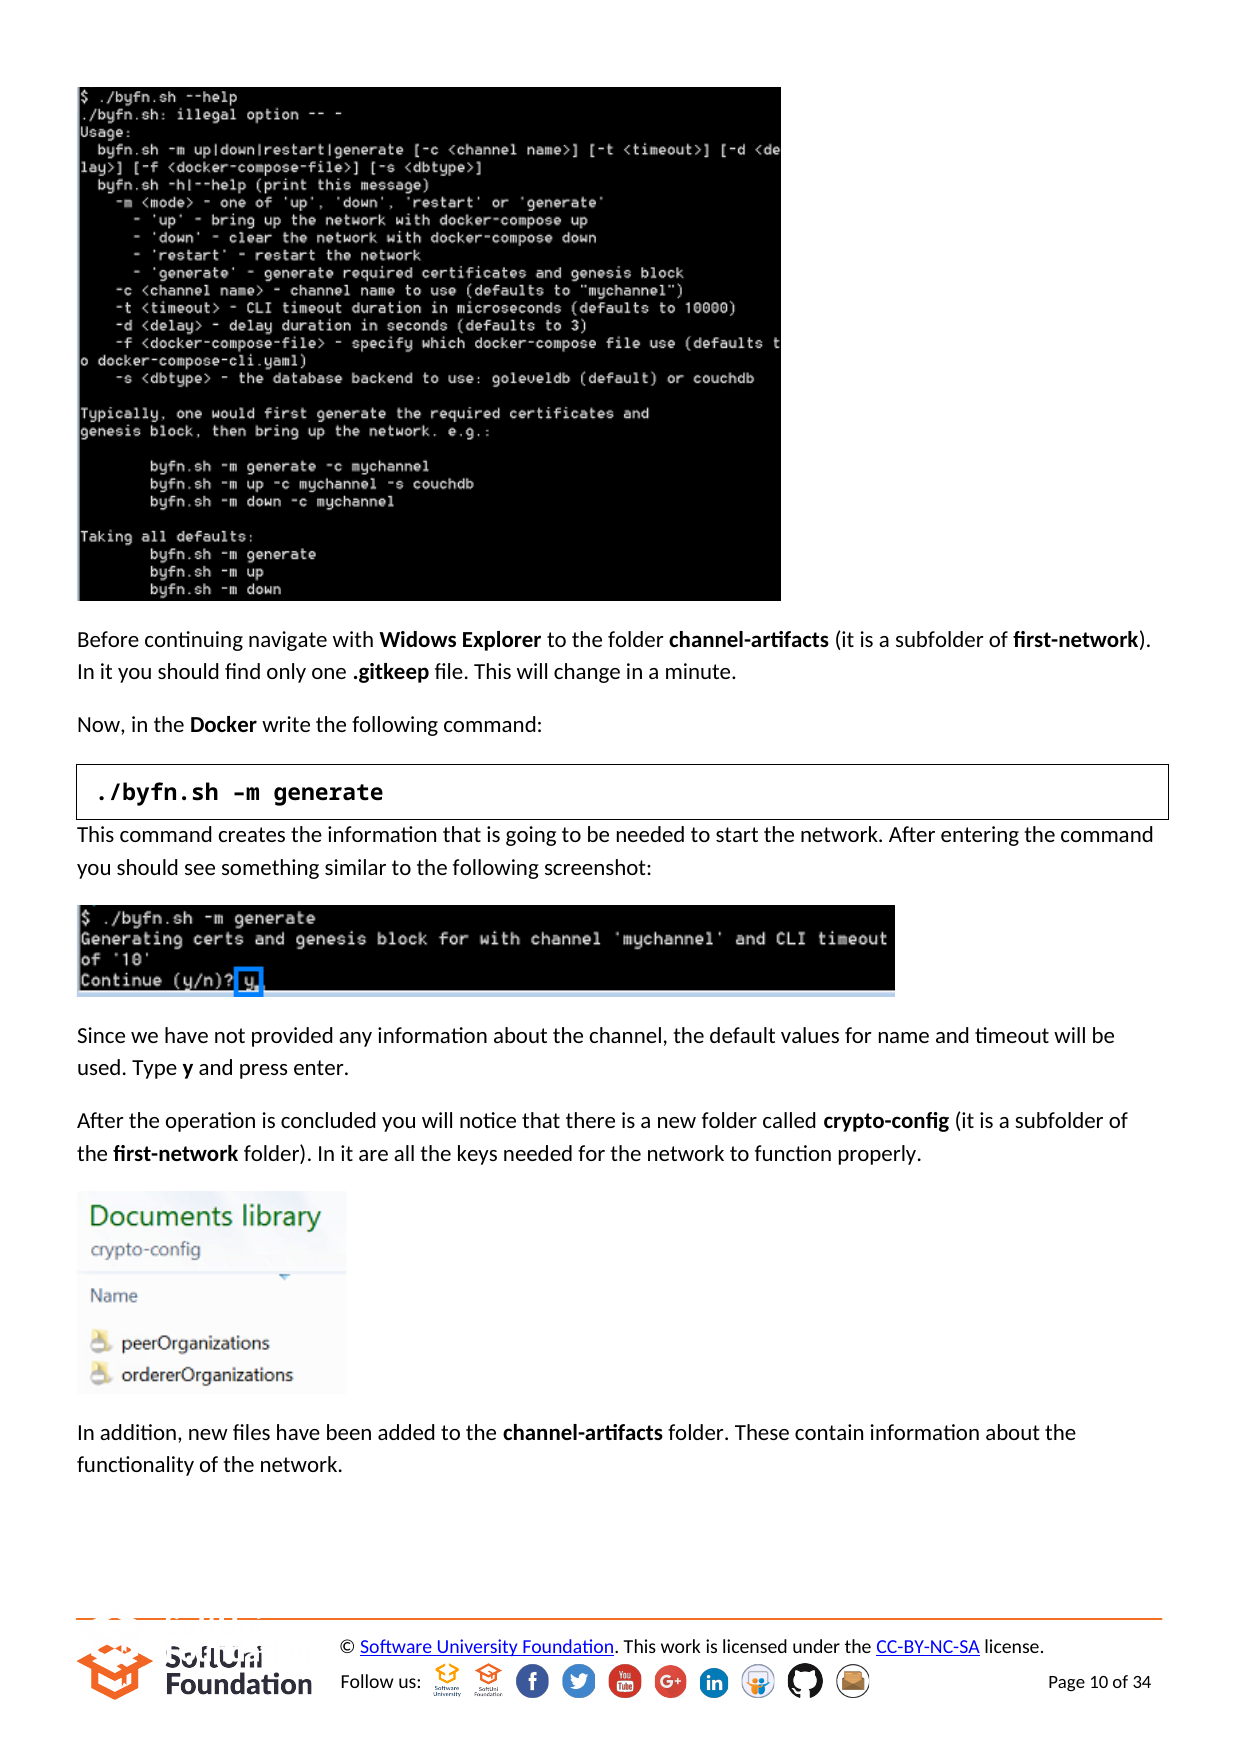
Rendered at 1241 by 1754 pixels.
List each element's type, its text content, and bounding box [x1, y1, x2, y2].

picture [720, 1689, 729, 1698]
table_header ./byfn.sh –m generate [77, 765, 1168, 819]
text After the operation is concluded you will notice that there is a new folder called crypto-config (it is a subfolder of the first-network folder). In it are all the keys needed for the network to function properly. [77, 1106, 1163, 1167]
text This command creates the information that is going to be needed to start the network. After entering the command you should see something similar to the following screenshot: [77, 820, 1163, 881]
picture [787, 1663, 823, 1698]
text Now, in the Docker write the following command: [77, 711, 1163, 738]
picture [713, 1680, 722, 1689]
picture [516, 1664, 549, 1698]
picture [700, 1668, 708, 1675]
picture [654, 1665, 687, 1698]
picture [433, 1663, 461, 1698]
picture [741, 1664, 775, 1698]
text Before continuing navigate with Widows Explorer to the folder channel-artifacts (it is a subfolder of first-network). In it you should find only one .gitkeep file. This will change in a minute. [77, 625, 1163, 686]
picture [836, 1664, 870, 1698]
text Since we have not provided any information about the channel, the default values for name and timeout will be used. Type y and press enter. [77, 1021, 1163, 1081]
picture [474, 1663, 503, 1698]
picture [76, 87, 781, 601]
picture [76, 1191, 347, 1394]
text In addition, new files have been added to the channel-artifacts folder. These contain information about the functionality of the network. [77, 1418, 1163, 1478]
picture [720, 1668, 729, 1677]
picture [562, 1664, 595, 1698]
picture [76, 905, 895, 997]
picture [76, 1608, 312, 1700]
picture [608, 1664, 642, 1698]
picture [700, 1691, 708, 1698]
